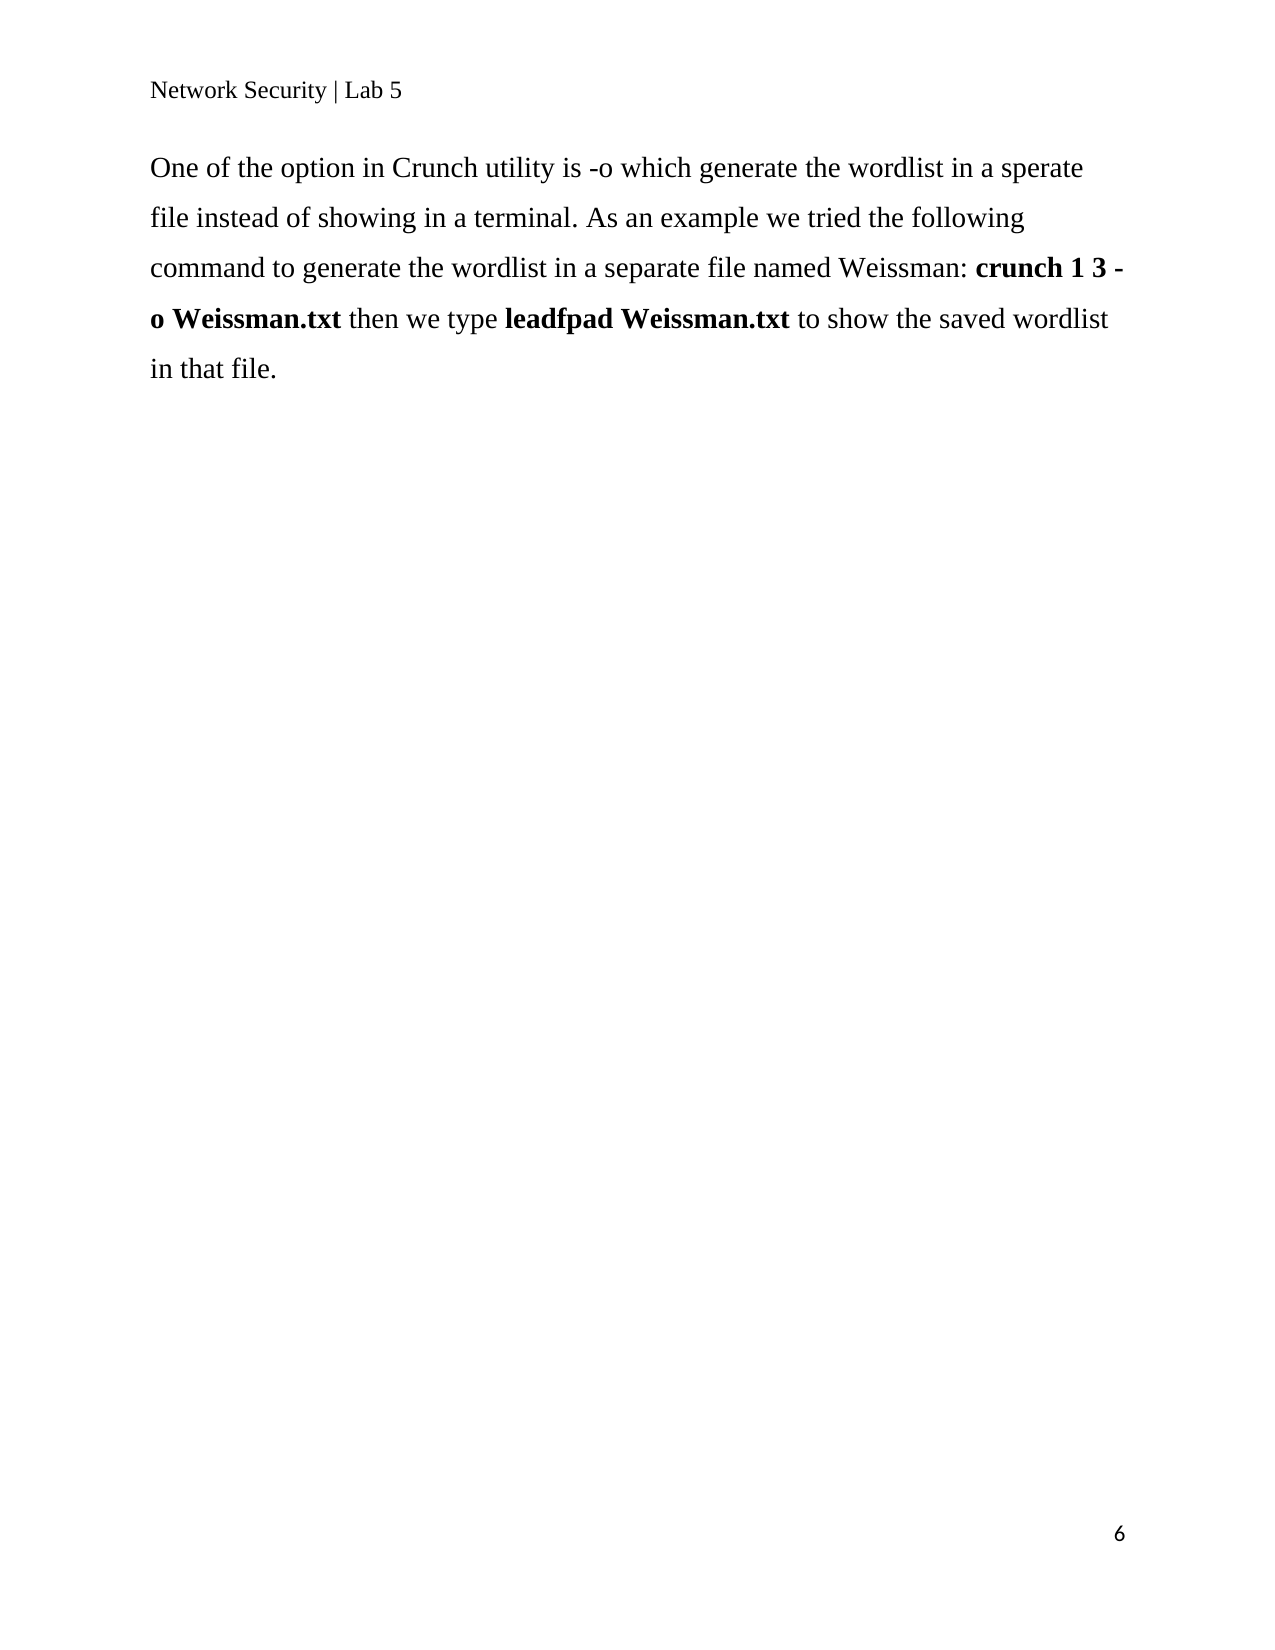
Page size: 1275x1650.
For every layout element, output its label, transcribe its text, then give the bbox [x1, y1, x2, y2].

text One of the option in Crunch utility is -o which generate the wordlist in a sperate file instead of showing in a terminal. As an example we tried the following command to generate the wordlist in a separate file named Weissman: crunch 1 3 -o Weissman.txt then we type leadfpad Weissman.txt to show the saved wordlist in that file. [150, 150, 1125, 385]
